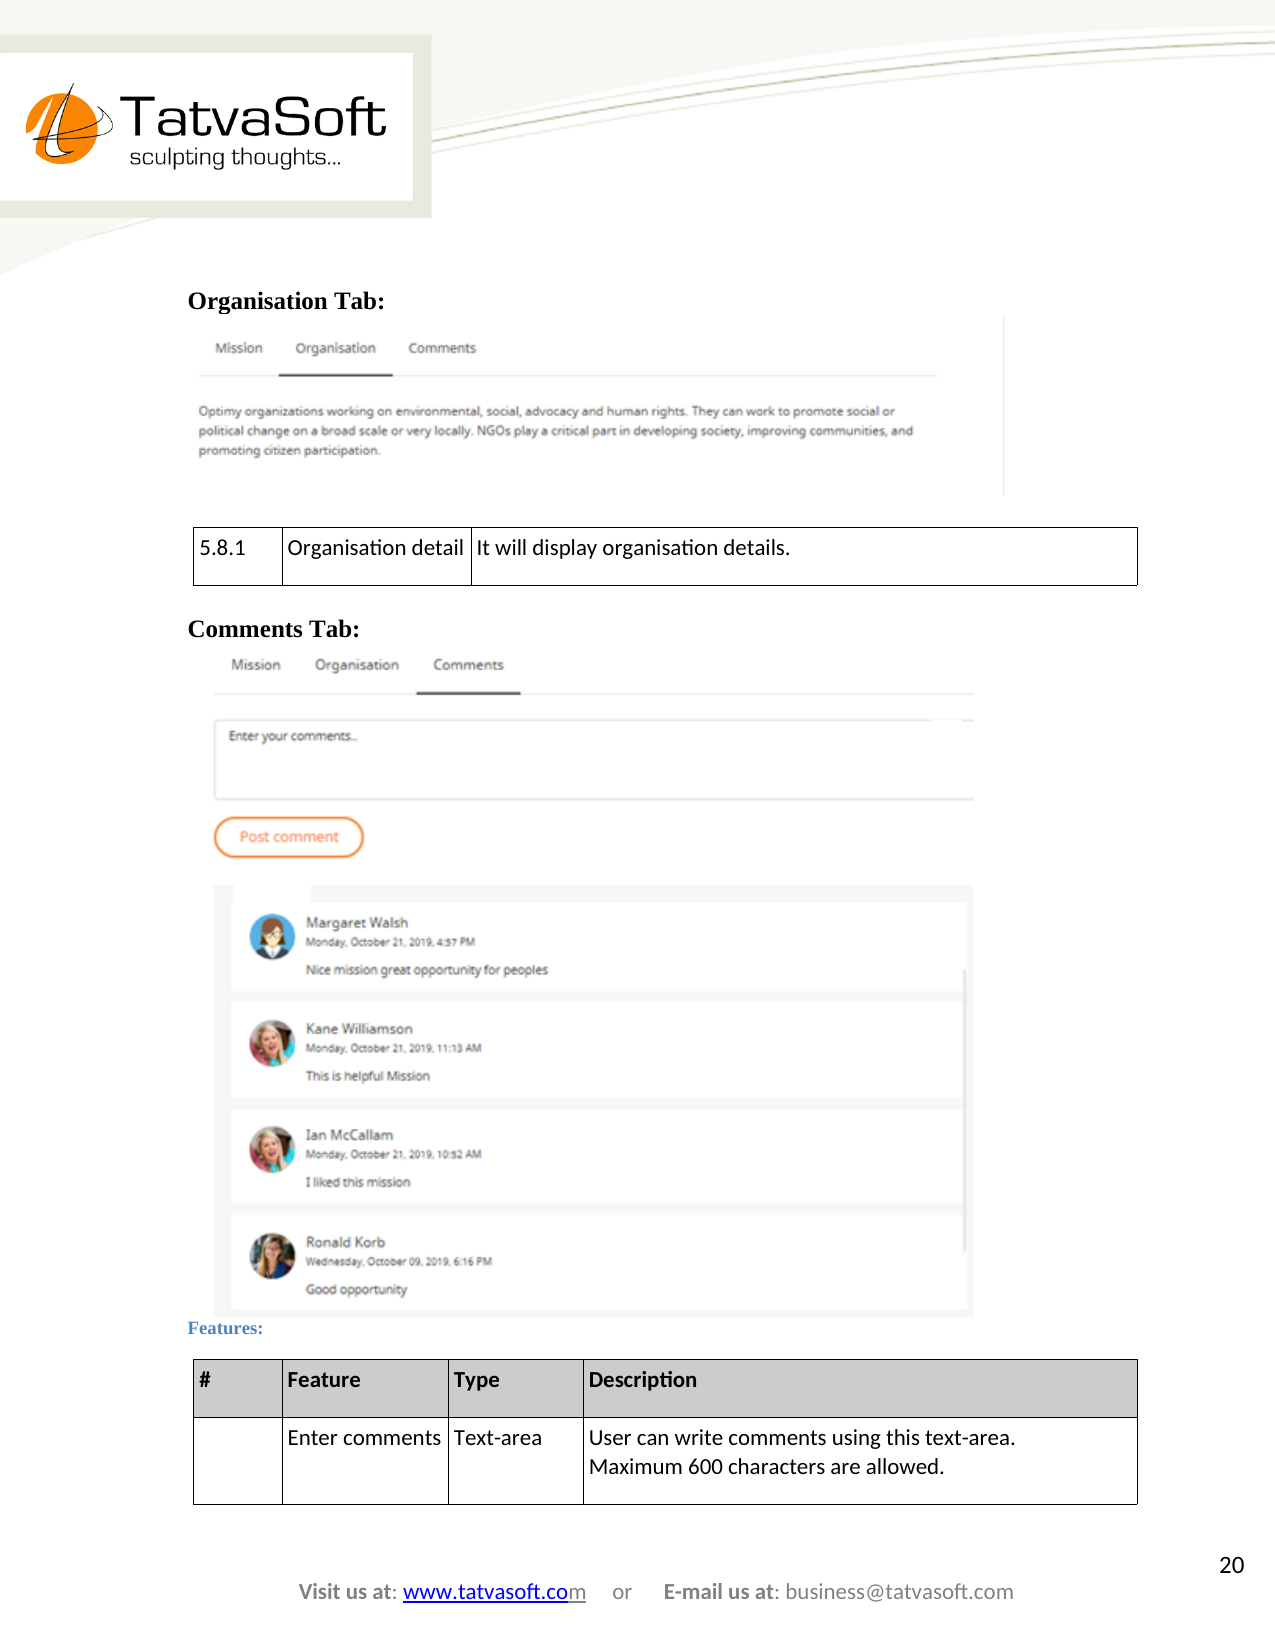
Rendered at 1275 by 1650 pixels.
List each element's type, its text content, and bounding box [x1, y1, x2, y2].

table_header It will display organisation details. [472, 528, 1137, 585]
table_cell [194, 1418, 282, 1504]
text Features: [187, 1317, 1162, 1338]
text Organisation Tab: [187, 286, 1162, 314]
table_cell User can write comments using this text-area. Maximum 600 characters are allowed. [584, 1418, 1137, 1504]
table_header Type [449, 1360, 583, 1417]
table_cell Text-area [449, 1418, 583, 1504]
table_header Feature [283, 1360, 448, 1417]
picture [0, 0, 1275, 285]
picture [187, 642, 974, 1317]
table_header Organisation detail [283, 528, 471, 585]
picture [187, 314, 1011, 499]
text Comments Tab: [187, 614, 1162, 642]
table_header # [194, 1360, 282, 1417]
table_header Description [584, 1360, 1137, 1417]
table_cell Enter comments [283, 1418, 448, 1504]
table_header 5.8.1 [194, 528, 282, 585]
